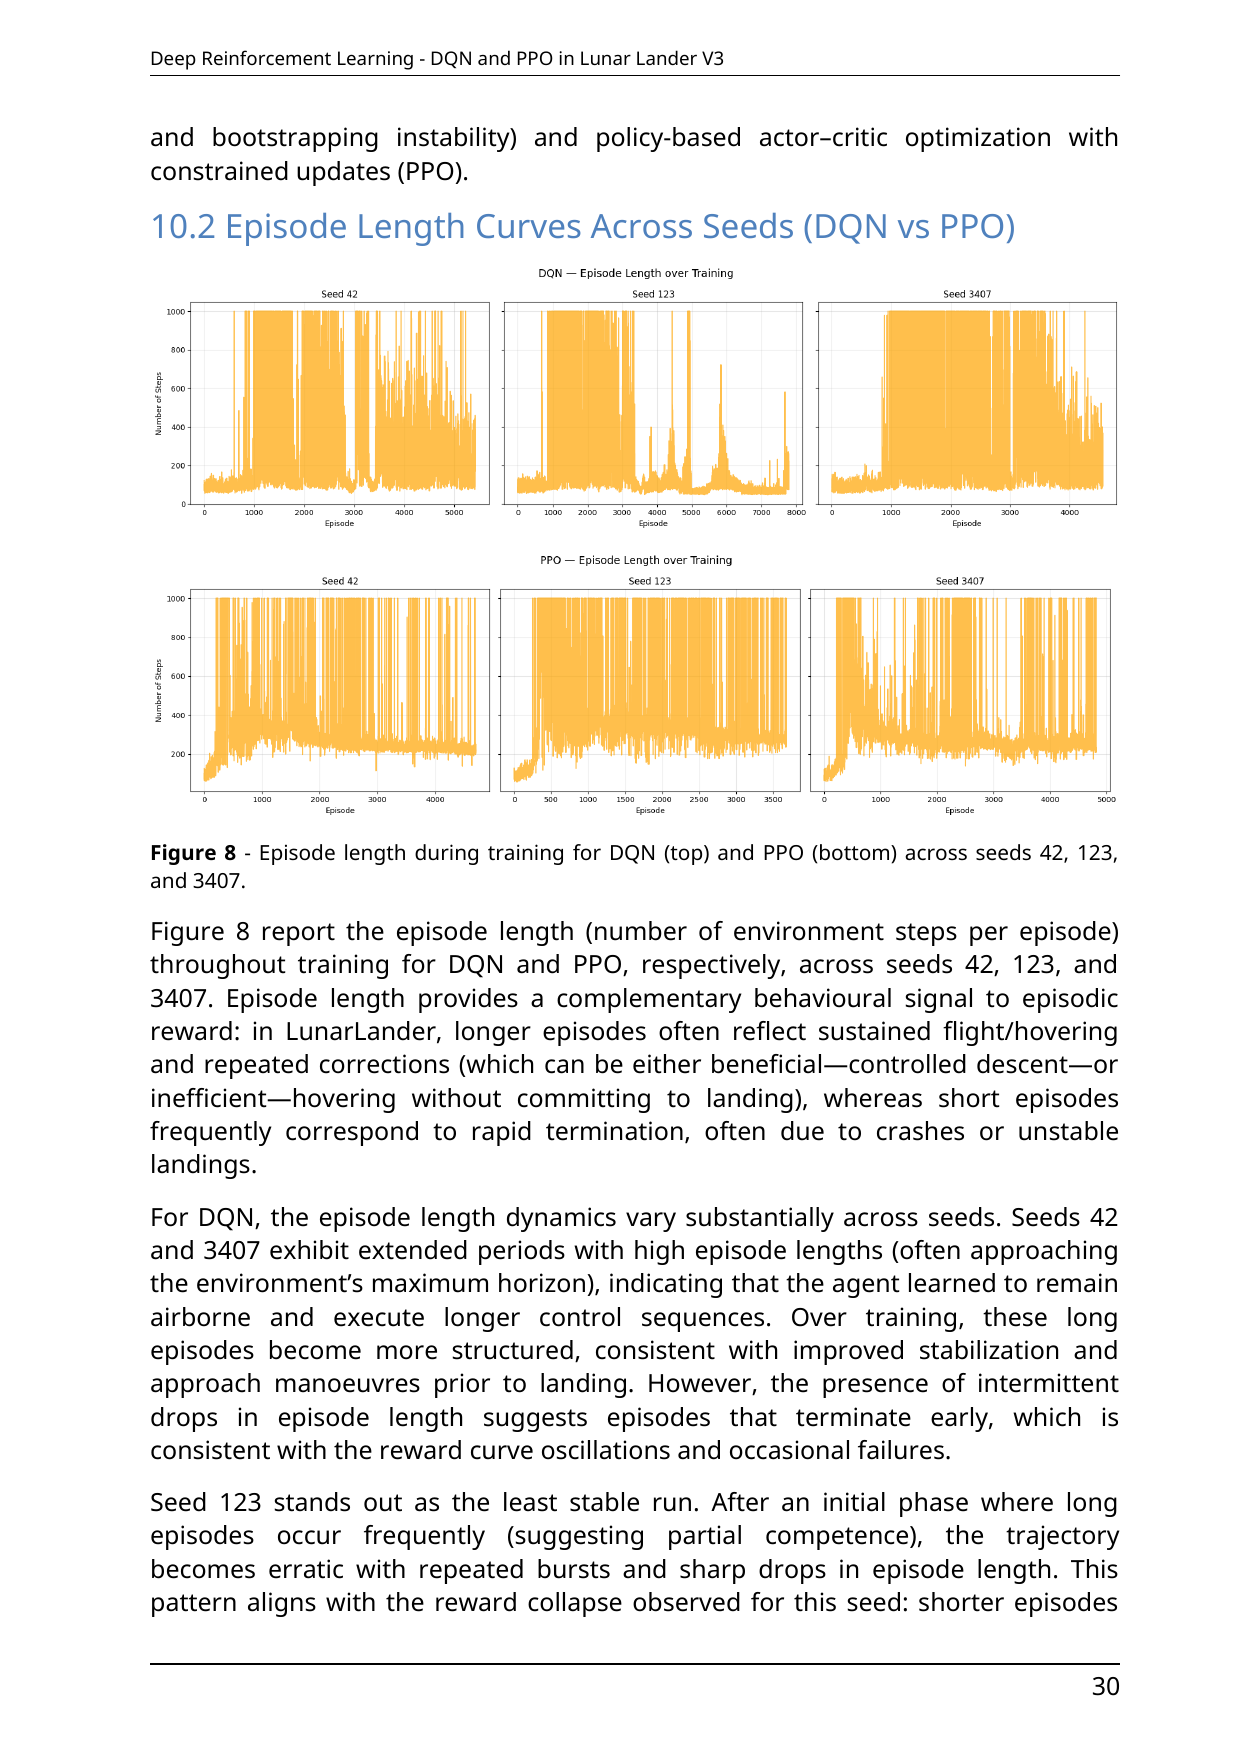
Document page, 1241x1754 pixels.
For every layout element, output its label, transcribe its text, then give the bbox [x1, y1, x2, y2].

picture [150, 551, 1121, 820]
picture [150, 263, 1121, 533]
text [150, 1485, 1120, 1618]
subtitle 10.2 Episode Length Curves Across Seeds (DQN vs PPO) [150, 212, 1120, 245]
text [150, 120, 1120, 187]
text Figure 8 report the episode length (number of environment steps per episode) throughout training for DQN and PPO, respectively, across seeds 42, 123, and 3407. Episode length provides a complementary behavioural signal to episodic reward: in LunarLander, longer episodes often reflect sustained flight/hovering and repeated corrections (which can be either beneficial—controlled descent—or inefficient—hovering without committing to landing), whereas short episodes frequently correspond to rapid termination, often due to crashes or unstable landings. [150, 914, 1120, 1181]
text For DQN, the episode length dynamics vary substantially across seeds. Seeds 42 and 3407 exhibit extended periods with high episode lengths (often approaching the environment’s maximum horizon), indicating that the agent learned to remain airborne and execute longer control sequences. Over training, these long episodes become more structured, consistent with improved stabilization and approach manoeuvres prior to landing. However, the presence of intermittent drops in episode length suggests episodes that terminate early, which is consistent with the reward curve oscillations and occasional failures. [150, 1199, 1120, 1466]
text Figure 8 - Episode length during training for DQN (top) and PPO (bottom) across seeds 42, 123, and 3407. [150, 838, 1120, 895]
